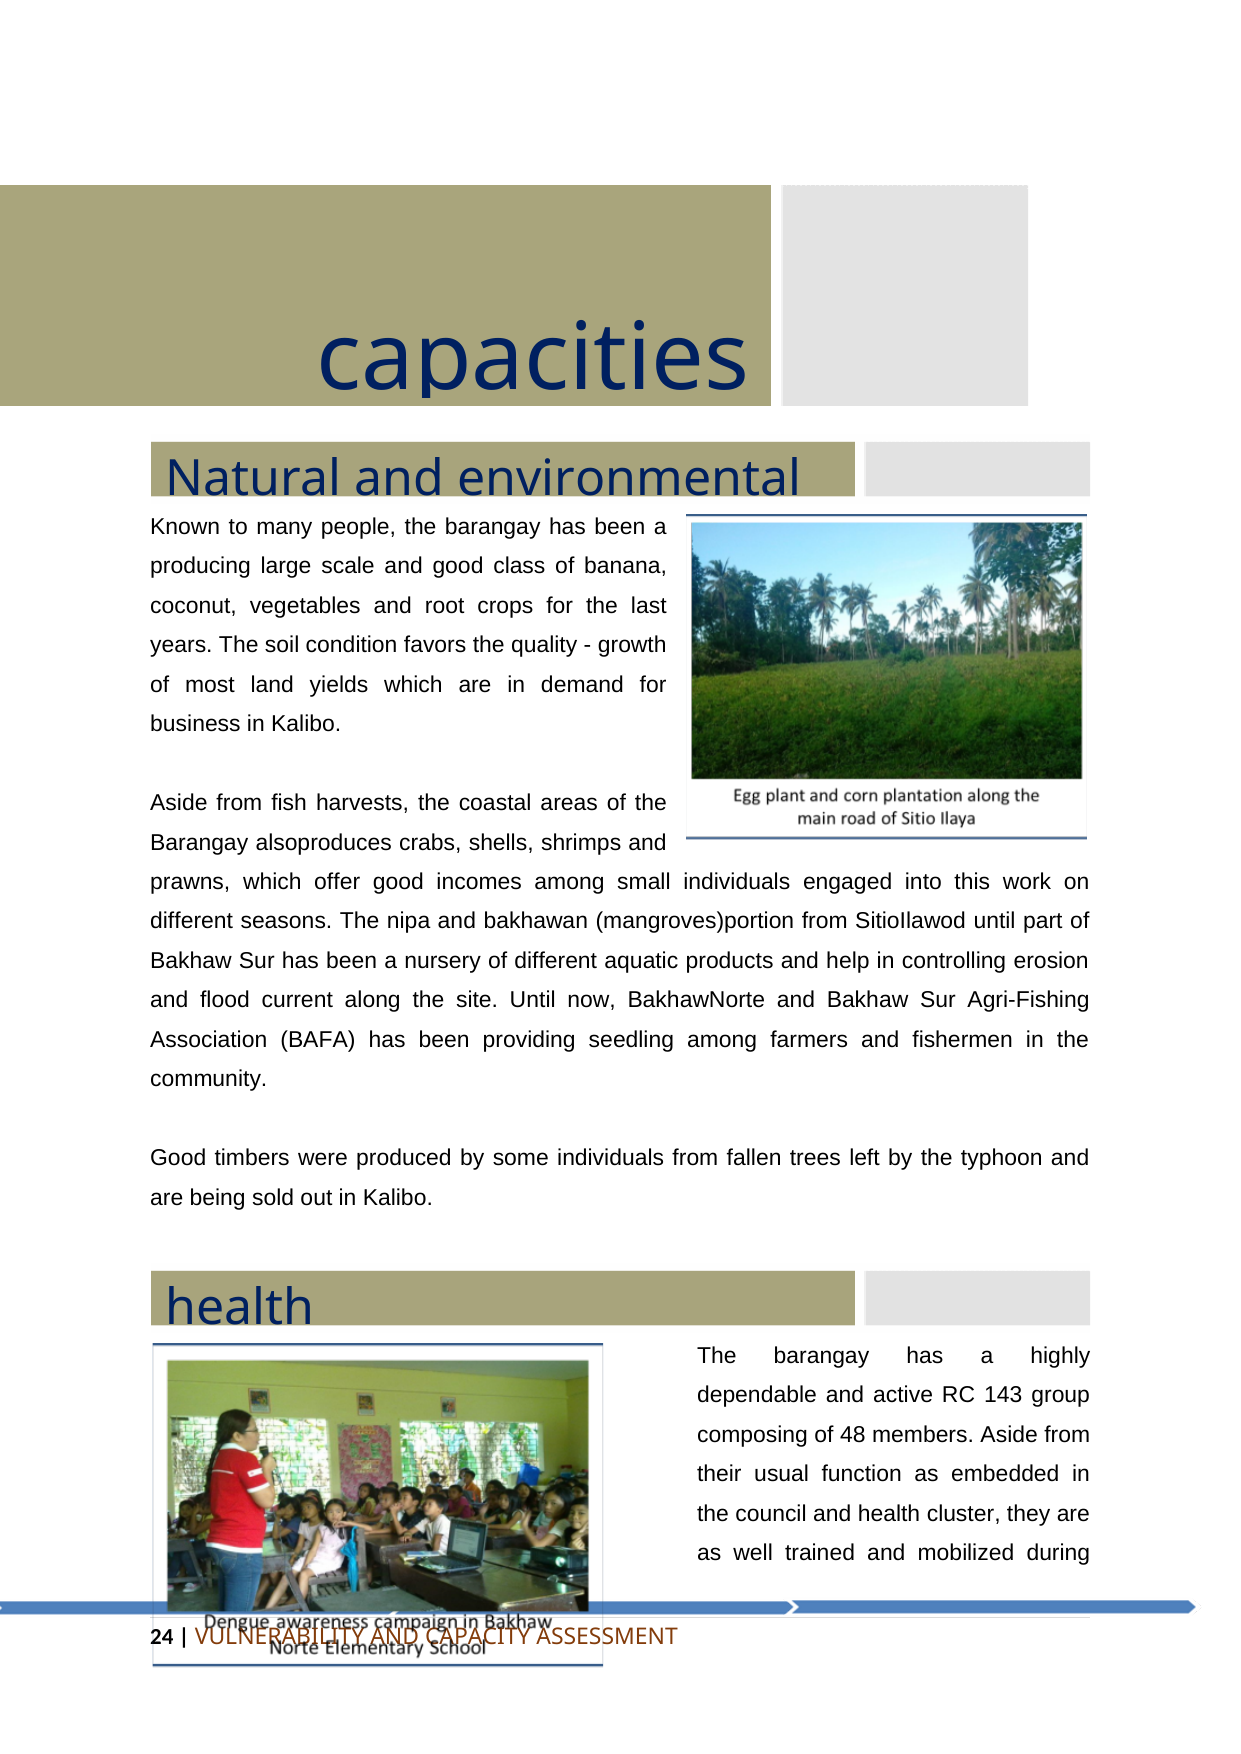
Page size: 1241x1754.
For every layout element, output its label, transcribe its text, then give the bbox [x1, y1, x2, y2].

picture [0, 153, 1091, 504]
picture [683, 514, 1086, 839]
text Good timbers were produced by some individuals from fallen trees left by the typhoon and are being sold out in Kalibo. [150, 1144, 1090, 1210]
picture [0, 1343, 1202, 1668]
text Aside from fish harvests, the coastal areas of the Barangay alsoproduces crabs, shells, shrimps and prawns, which offer good incomes among small individuals engaged into this work on different seasons. The nipa and bakhawan (mangroves)portion from SitioIlawod until part of Bakhaw Sur has been a nursery of different aquatic products and help in controlling erosion and flood current along the site. Until now, BakhawNorte and Bakhaw Sur Agri-Fishing Association (BAFA) has been providing seedling among farmers and fishermen in the community. [150, 789, 1090, 1092]
picture [151, 1263, 1091, 1333]
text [225, 1342, 1090, 1566]
text Known to many people, the barangay has been a producing large scale and good class of banana, coconut, vegetables and root crops for the last years. The soil condition favors the quality - growth of most land yields which are in demand for business in Kalibo. [150, 513, 1090, 736]
